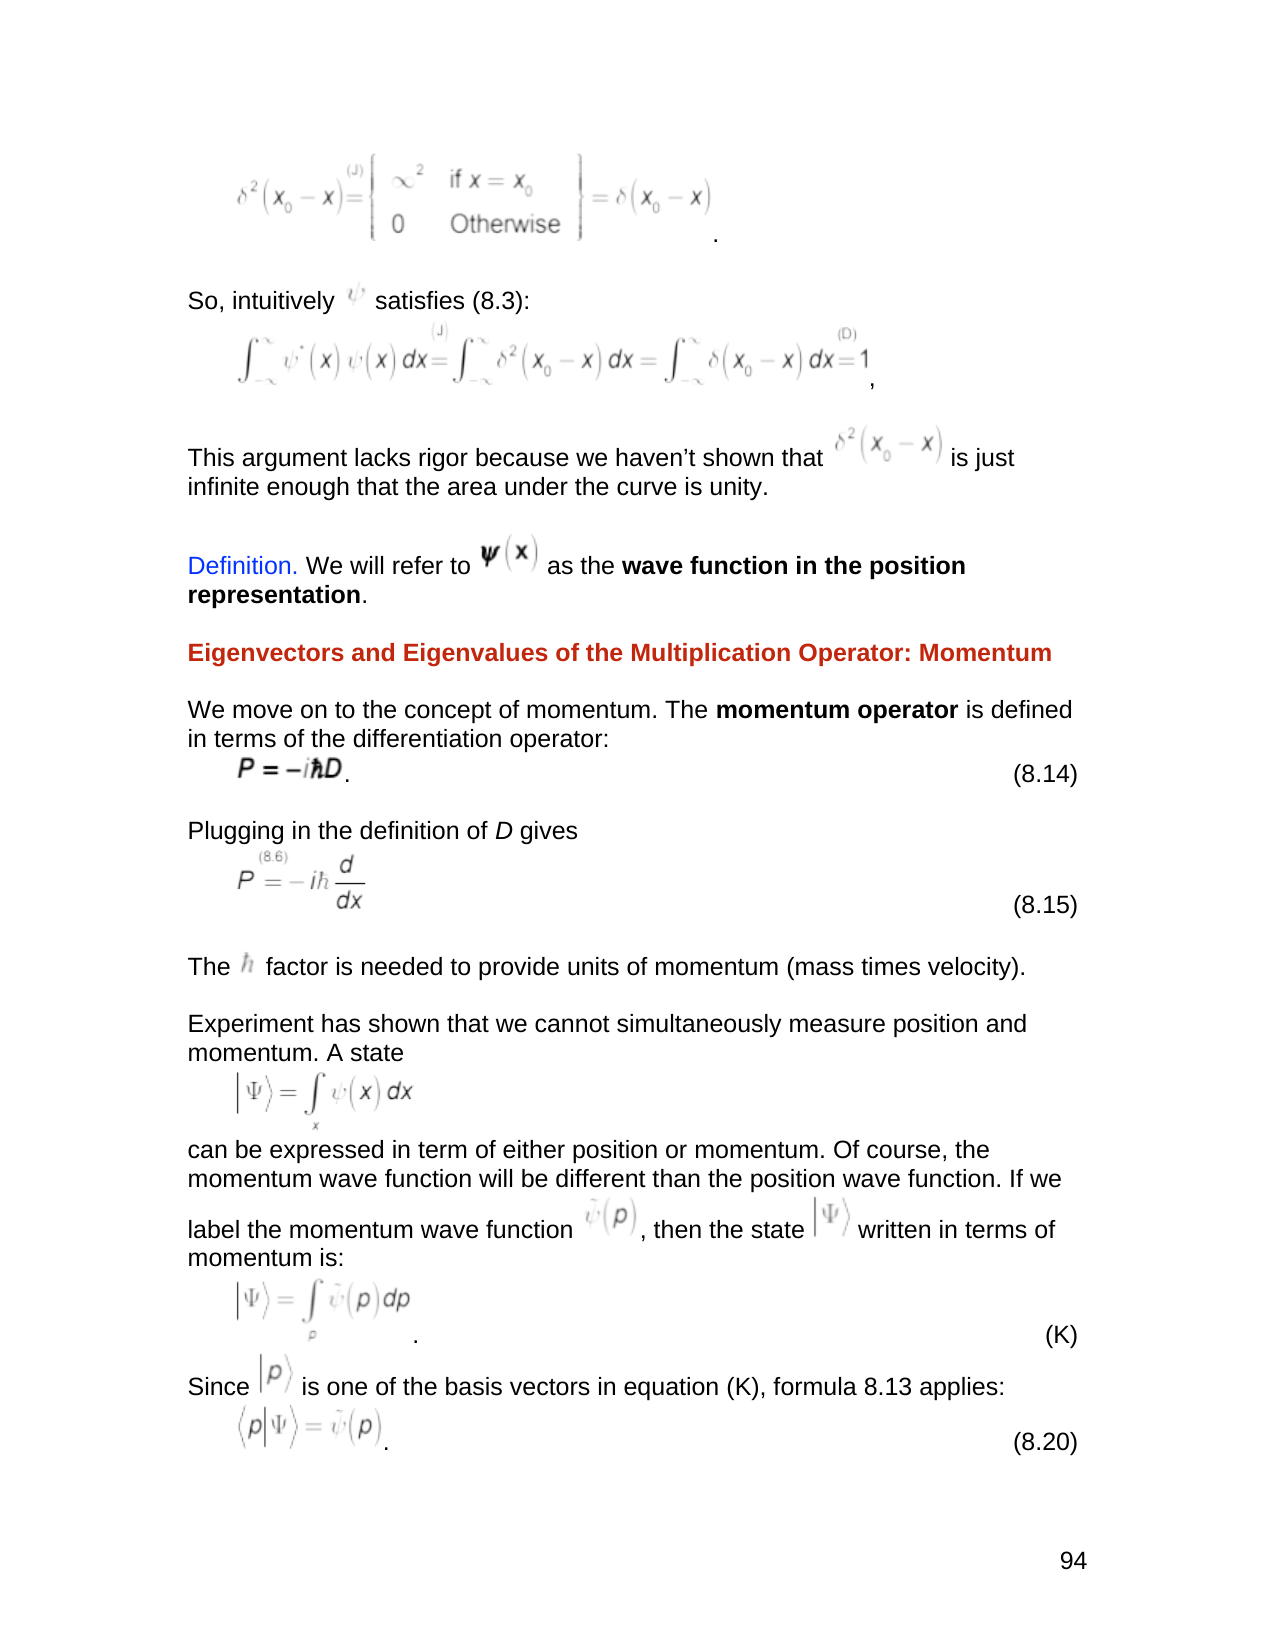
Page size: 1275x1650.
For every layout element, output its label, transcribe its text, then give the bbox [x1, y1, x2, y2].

text We move on to the concept of momentum. The momentum operator is defined in terms of the differentiation operator: [187, 695, 1087, 753]
text . (K) [187, 1272, 1087, 1349]
text Definition. We will refer to as the wave function in the position representation. [187, 529, 1087, 609]
text This argument lacks rigor because we haven’t shown that is just infinite enough that the area under the curve is unity. [187, 421, 1087, 500]
text . [187, 150, 1087, 248]
text The factor is needed to provide units of momentum (mass times velocity). [187, 947, 1087, 980]
text Eigenvectors and Eigenvalues of the Multiplication Operator: Momentum [187, 638, 1087, 666]
text So, intuitively satisfies (8.3): [187, 277, 1087, 315]
text , [187, 315, 1087, 392]
text (8.15) [187, 845, 1087, 918]
text Since is one of the basis vectors in equation (K), formula 8.13 applies: [187, 1349, 1087, 1400]
text . (8.14) [187, 753, 1087, 787]
text . (8.20) [187, 1400, 1087, 1456]
text Plugging in the definition of D gives [187, 816, 1087, 845]
text Experiment has shown that we cannot simultaneously measure position and momentum. A state [187, 1009, 1087, 1067]
text can be expressed in term of either position or momentum. Of course, the momentum wave function will be different than the position wave function. If we label the momentum wave function , then the state written in terms of momentum is: [187, 1135, 1087, 1272]
